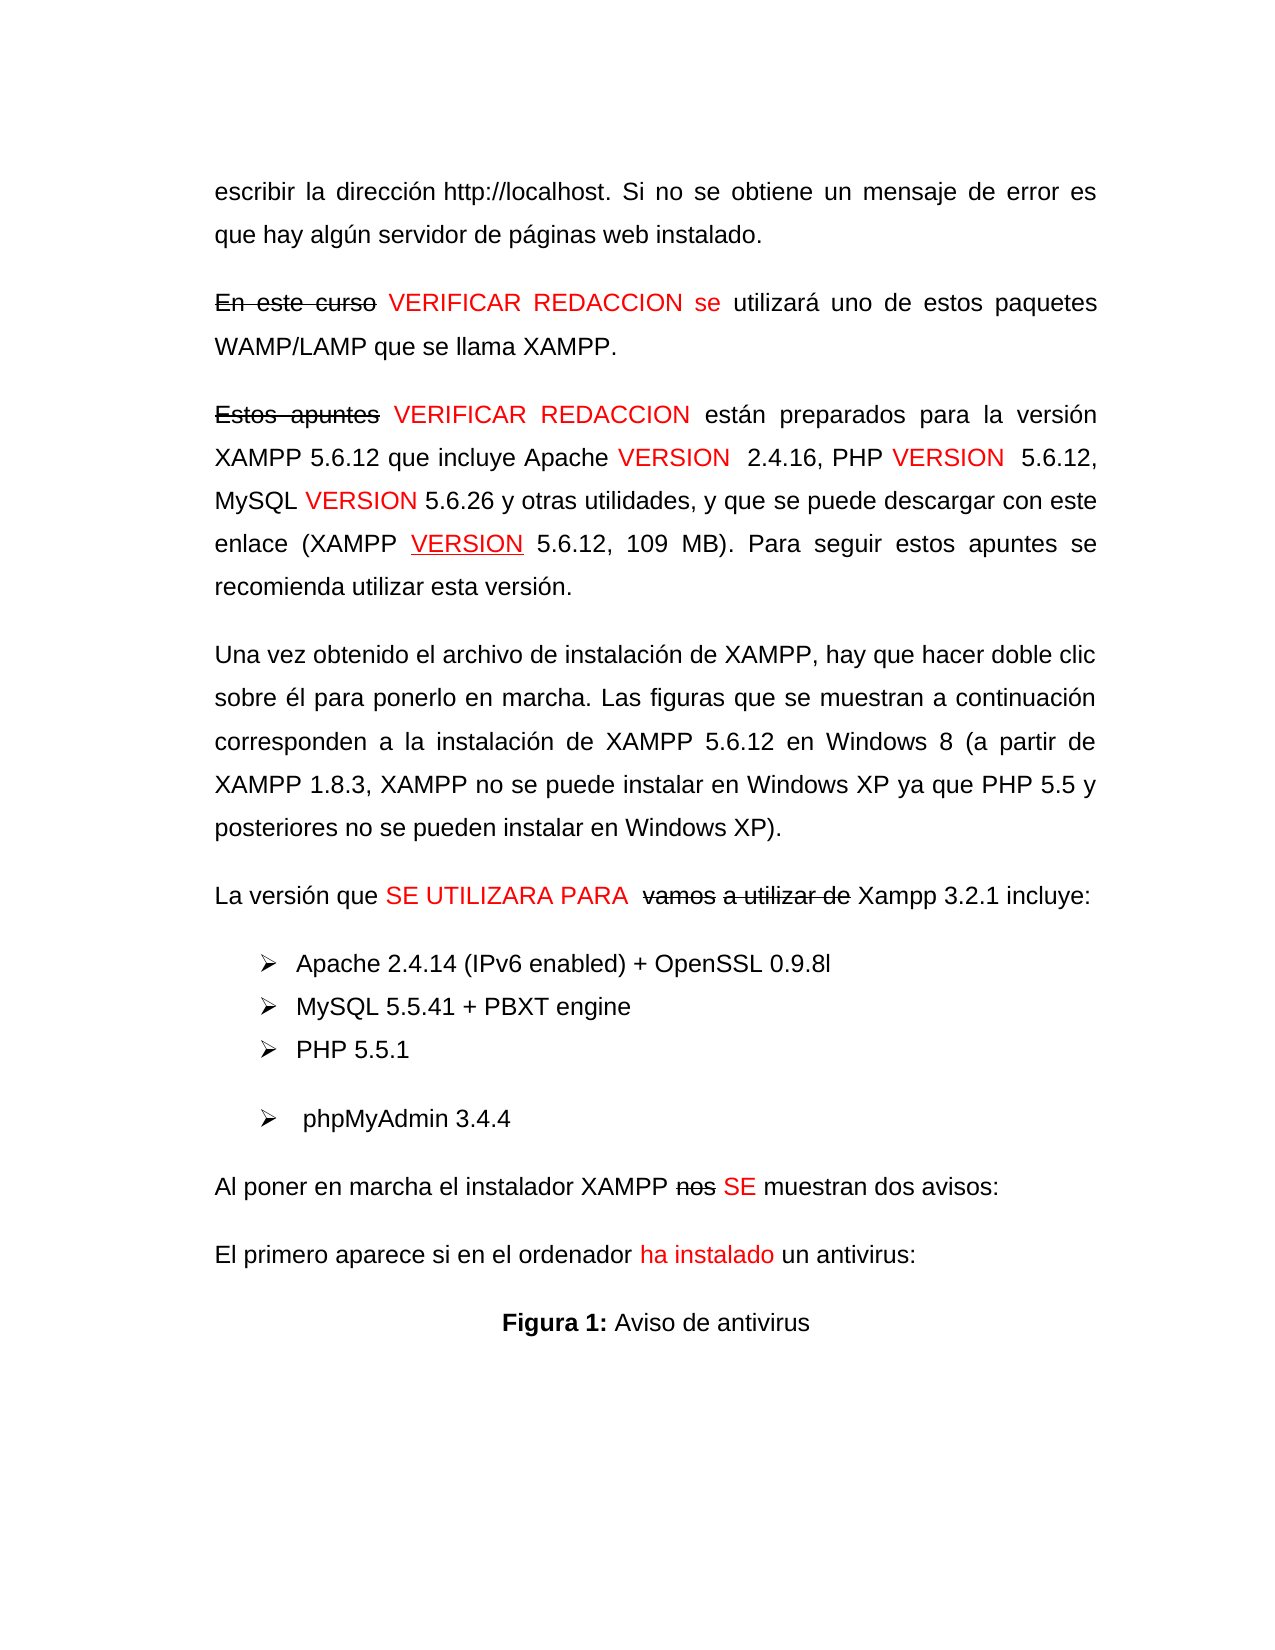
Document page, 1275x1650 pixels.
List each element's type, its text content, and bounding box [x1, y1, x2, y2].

text La versión que SE UTILIZARA PARA vamos a utilizar de Xampp 3.2.1 incluye: [214, 881, 1098, 910]
text Una vez obtenido el archivo de instalación de XAMPP, hay que hacer doble clic sobre él para ponerlo en marcha. Las figuras que se muestran a continuación corresponden a la instalación de XAMPP 5.6.12 en Windows 8 (a partir de XAMPP 1.8.3, XAMPP no se puede instalar en Windows XP ya que PHP 5.5 y posteriores no se pueden instalar en Windows XP). [214, 640, 1098, 842]
list Apache 2.4.14 (IPv6 enabled) + OpenSSL 0.9.8l [259, 949, 1098, 978]
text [214, 177, 1098, 249]
text Al poner en marcha el instalador XAMPP nos SE muestran dos avisos: [214, 1172, 1098, 1201]
text Figura 1: Aviso de antivirus [214, 1308, 1098, 1337]
text En este curso VERIFICAR REDACCION se utilizará uno de estos paquetes WAMP/LAMP que se llama XAMPP. [214, 288, 1098, 360]
text Estos apuntes VERIFICAR REDACCION están preparados para la versión XAMPP 5.6.12 que incluye Apache VERSION 2.4.16, PHP VERSION 5.6.12, MySQL VERSION 5.6.26 y otras utilidades, y que se puede descargar con este enlace (XAMPP VERSION 5.6.12, 109 MB). Para seguir estos apuntes se recomienda utilizar esta versión. [214, 400, 1098, 601]
list phpMyAdmin 3.4.4 [259, 1104, 1098, 1133]
text El primero aparece si en el ordenador ha instalado un antivirus: [214, 1240, 1098, 1269]
list MySQL 5.5.41 + PBXT engine [259, 992, 1098, 1021]
list PHP 5.5.1 [259, 1036, 1098, 1064]
